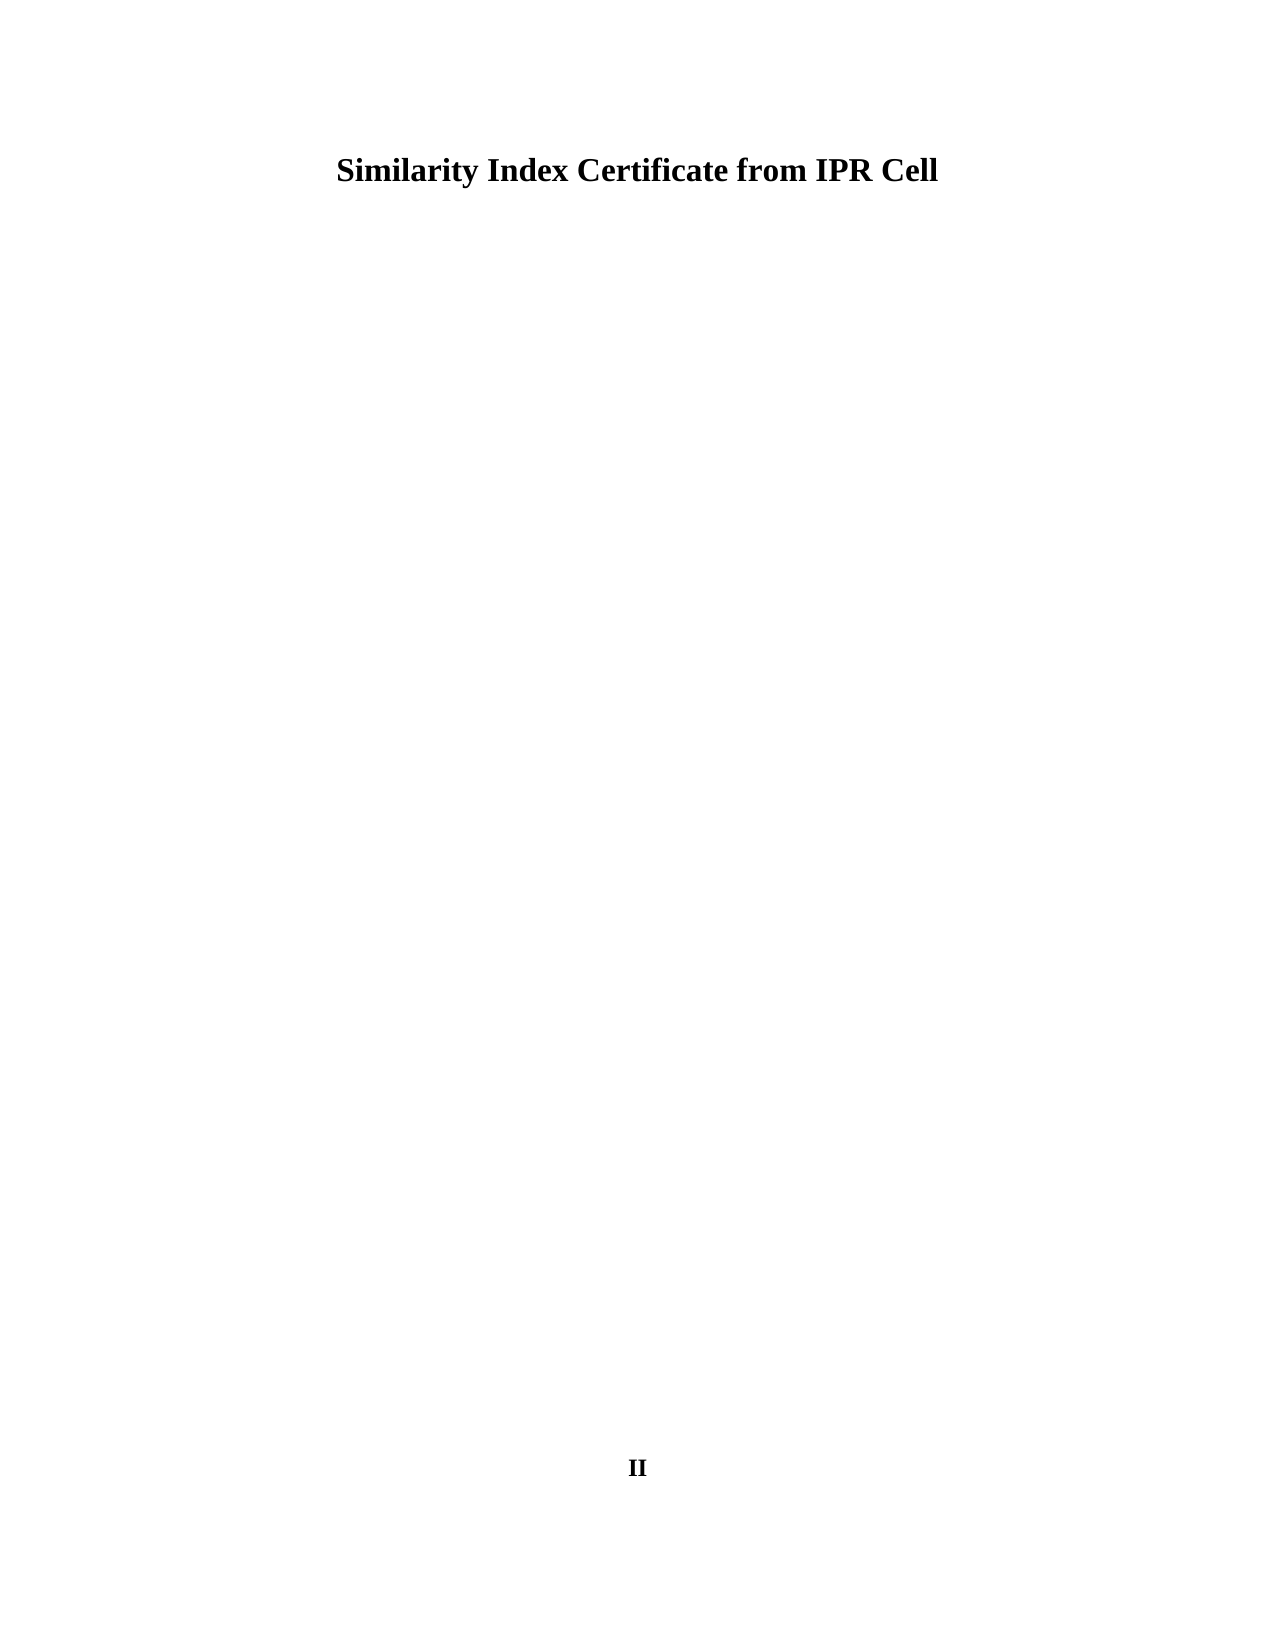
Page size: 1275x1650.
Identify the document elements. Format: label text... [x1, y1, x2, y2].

text Similarity Index Certificate from IPR Cell [150, 150, 1125, 188]
text II [150, 1453, 1125, 1482]
